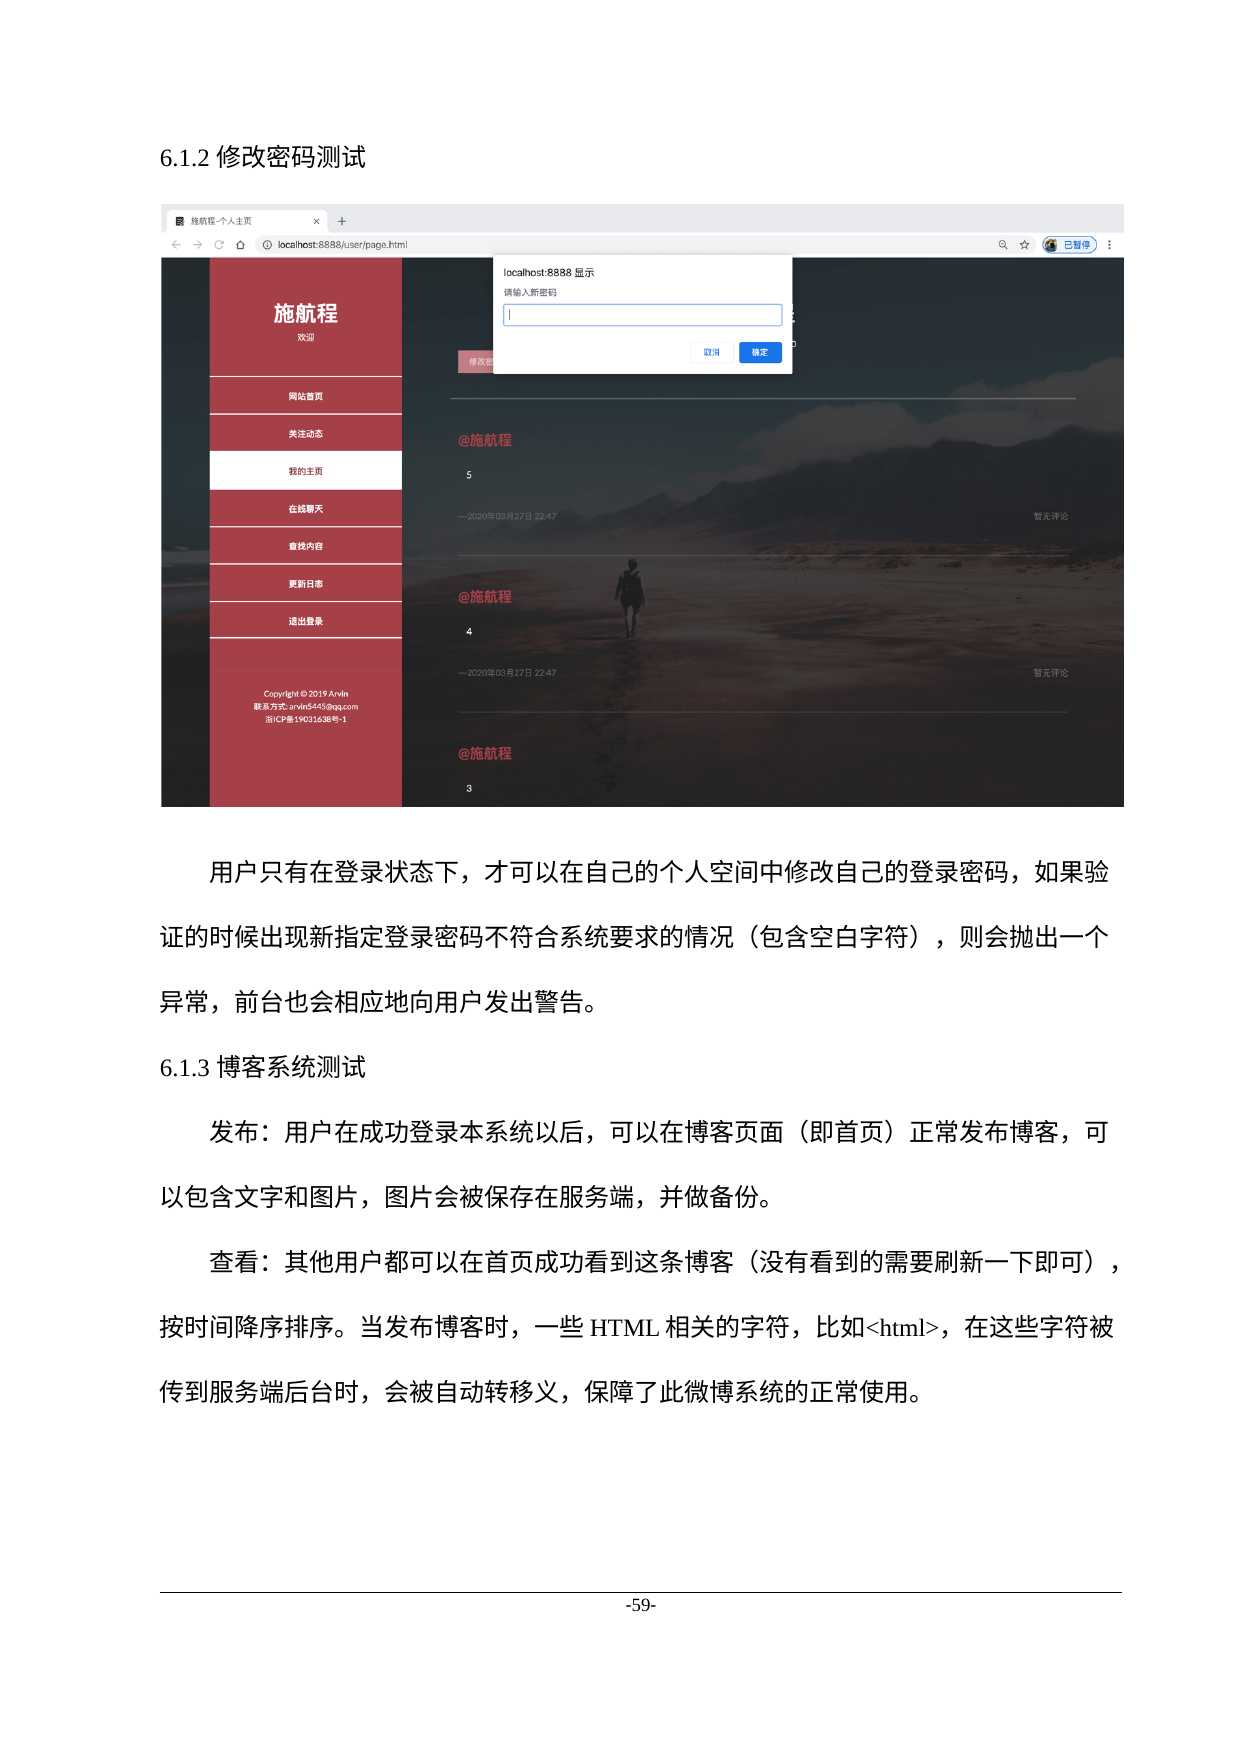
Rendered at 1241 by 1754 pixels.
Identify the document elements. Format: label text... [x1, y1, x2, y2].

picture [161, 204, 1124, 807]
text 查看：其他用户都可以在首页成功看到这条博客（没有看到的需要刷新一下即可），按时间降序排序。当发布博客时，一些HTML相关的字符，比如<html>，在这些字符被传到服务端后台时，会被自动转移义，保障了此微博系统的正常使用。 [159, 1228, 1122, 1423]
text 发布：用户在成功登录本系统以后，可以在博客页面（即首页）正常发布博客，可以包含文字和图片，图片会被保存在服务端，并做备份。 [159, 1098, 1122, 1228]
subtitle 6.1.2 修改密码测试 [159, 123, 1122, 188]
subtitle 6.1.3 博客系统测试 [159, 1033, 1122, 1098]
